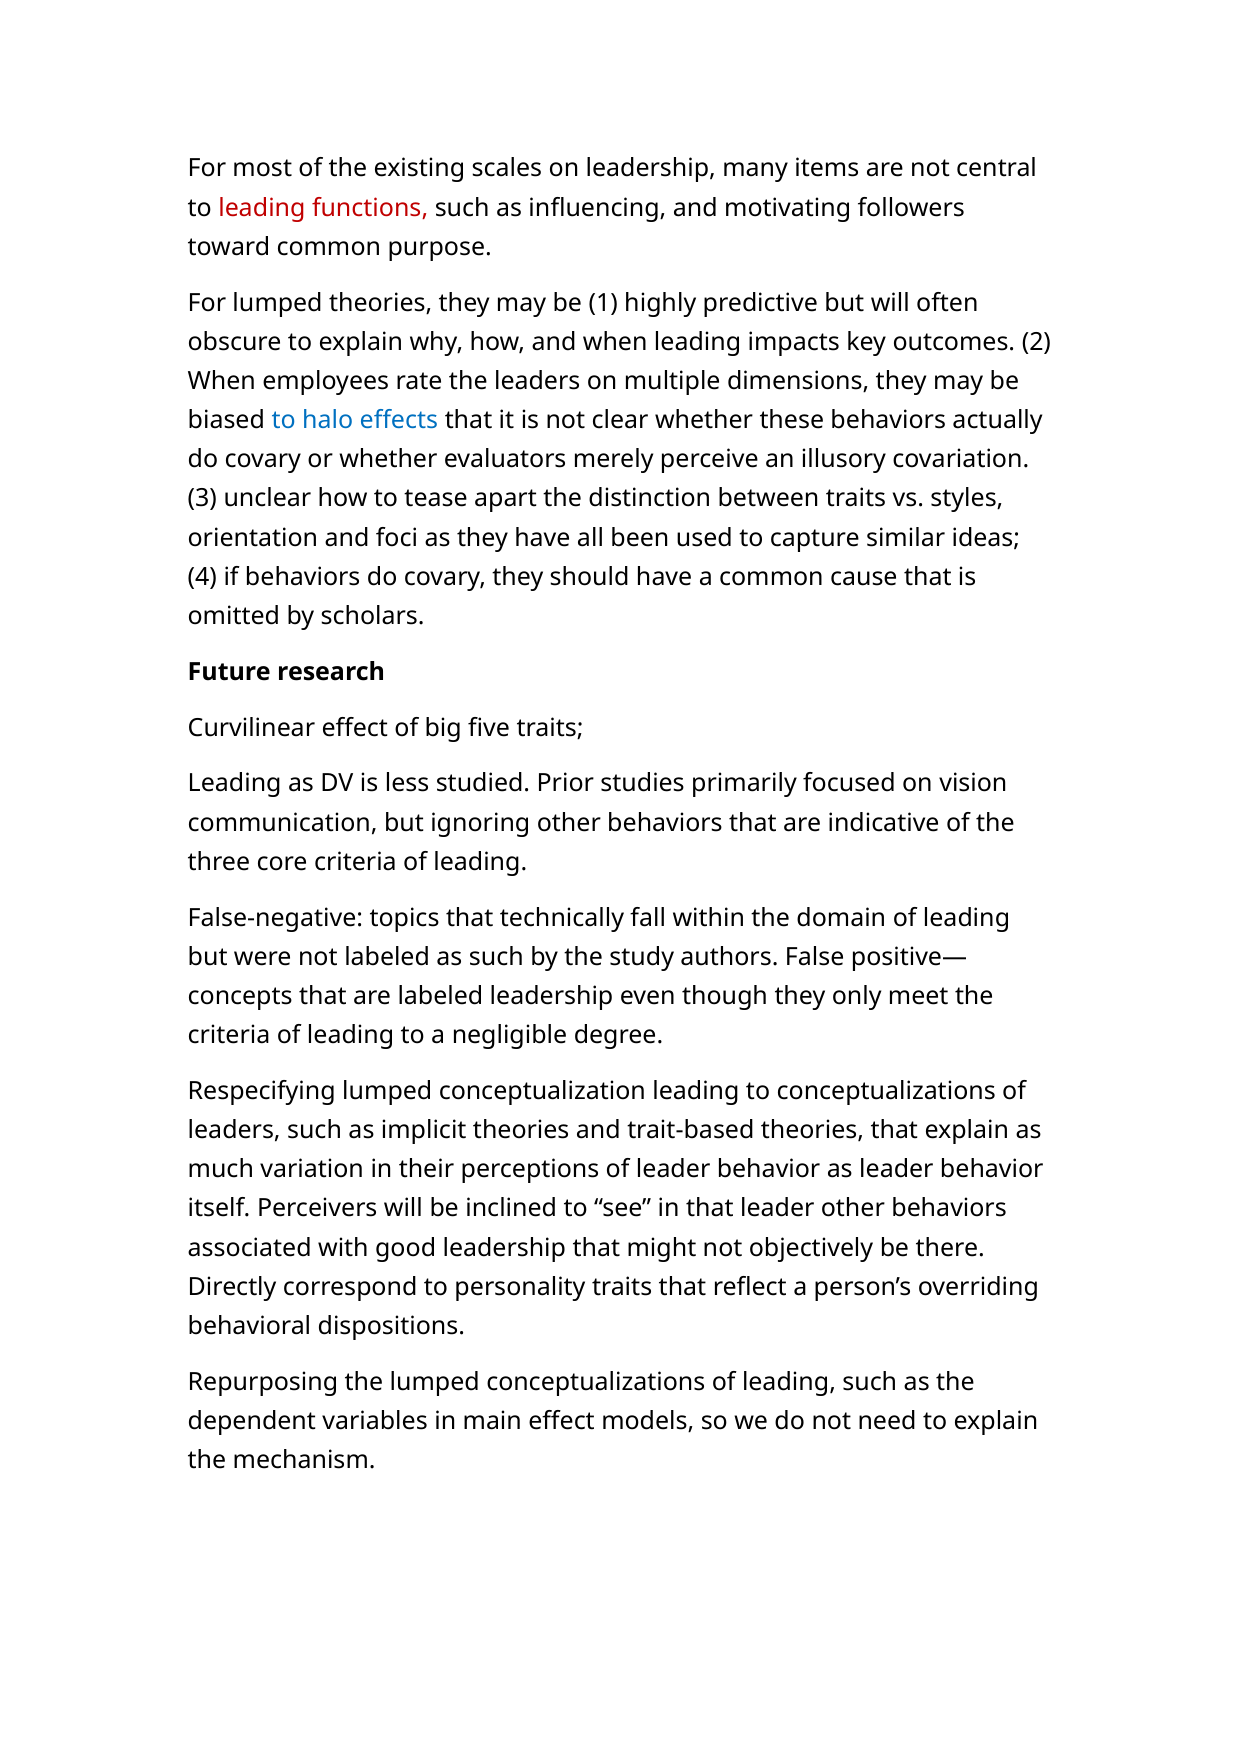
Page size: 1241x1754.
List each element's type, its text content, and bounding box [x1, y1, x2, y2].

text False-negative: topics that technically fall within the domain of leading but were not labeled as such by the study authors. False positive—concepts that are labeled leadership even though they only meet the criteria of leading to a negligible degree. [187, 899, 1053, 1051]
text Respecifying lumped conceptualization leading to conceptualizations of leaders, such as implicit theories and trait-based theories, that explain as much variation in their perceptions of leader behavior as leader behavior itself. Perceivers will be inclined to “see” in that leader other behaviors associated with good leadership that might not objectively be there. Directly correspond to personality traits that reflect a person’s overriding behavioral dispositions. [187, 1072, 1053, 1342]
text For lumped theories, they may be (1) highly predictive but will often obscure to explain why, how, and when leading impacts key outcomes. (2) When employees rate the leaders on multiple dimensions, they may be biased to halo effects that it is not clear whether these behaviors actually do covary or whether evaluators merely perceive an illusory covariation. (3) unclear how to tease apart the distinction between traits vs. styles, orientation and foci as they have all been used to capture similar ideas; (4) if behaviors do covary, they should have a common cause that is omitted by scholars. [187, 284, 1053, 632]
text Future research [187, 653, 1053, 687]
text Leading as DV is less studied. Prior studies primarily focused on vision communication, but ignoring other behaviors that are indicative of the three core criteria of leading. [187, 765, 1053, 877]
text Curvilinear effect of big five traits; [187, 709, 1053, 743]
text Repurposing the lumped conceptualizations of leading, such as the dependent variables in main effect models, so we do not need to explain the mechanism. [187, 1363, 1053, 1476]
text For most of the existing scales on leadership, many items are not central to leading functions, such as influencing, and motivating followers toward common purpose. [187, 150, 1053, 262]
